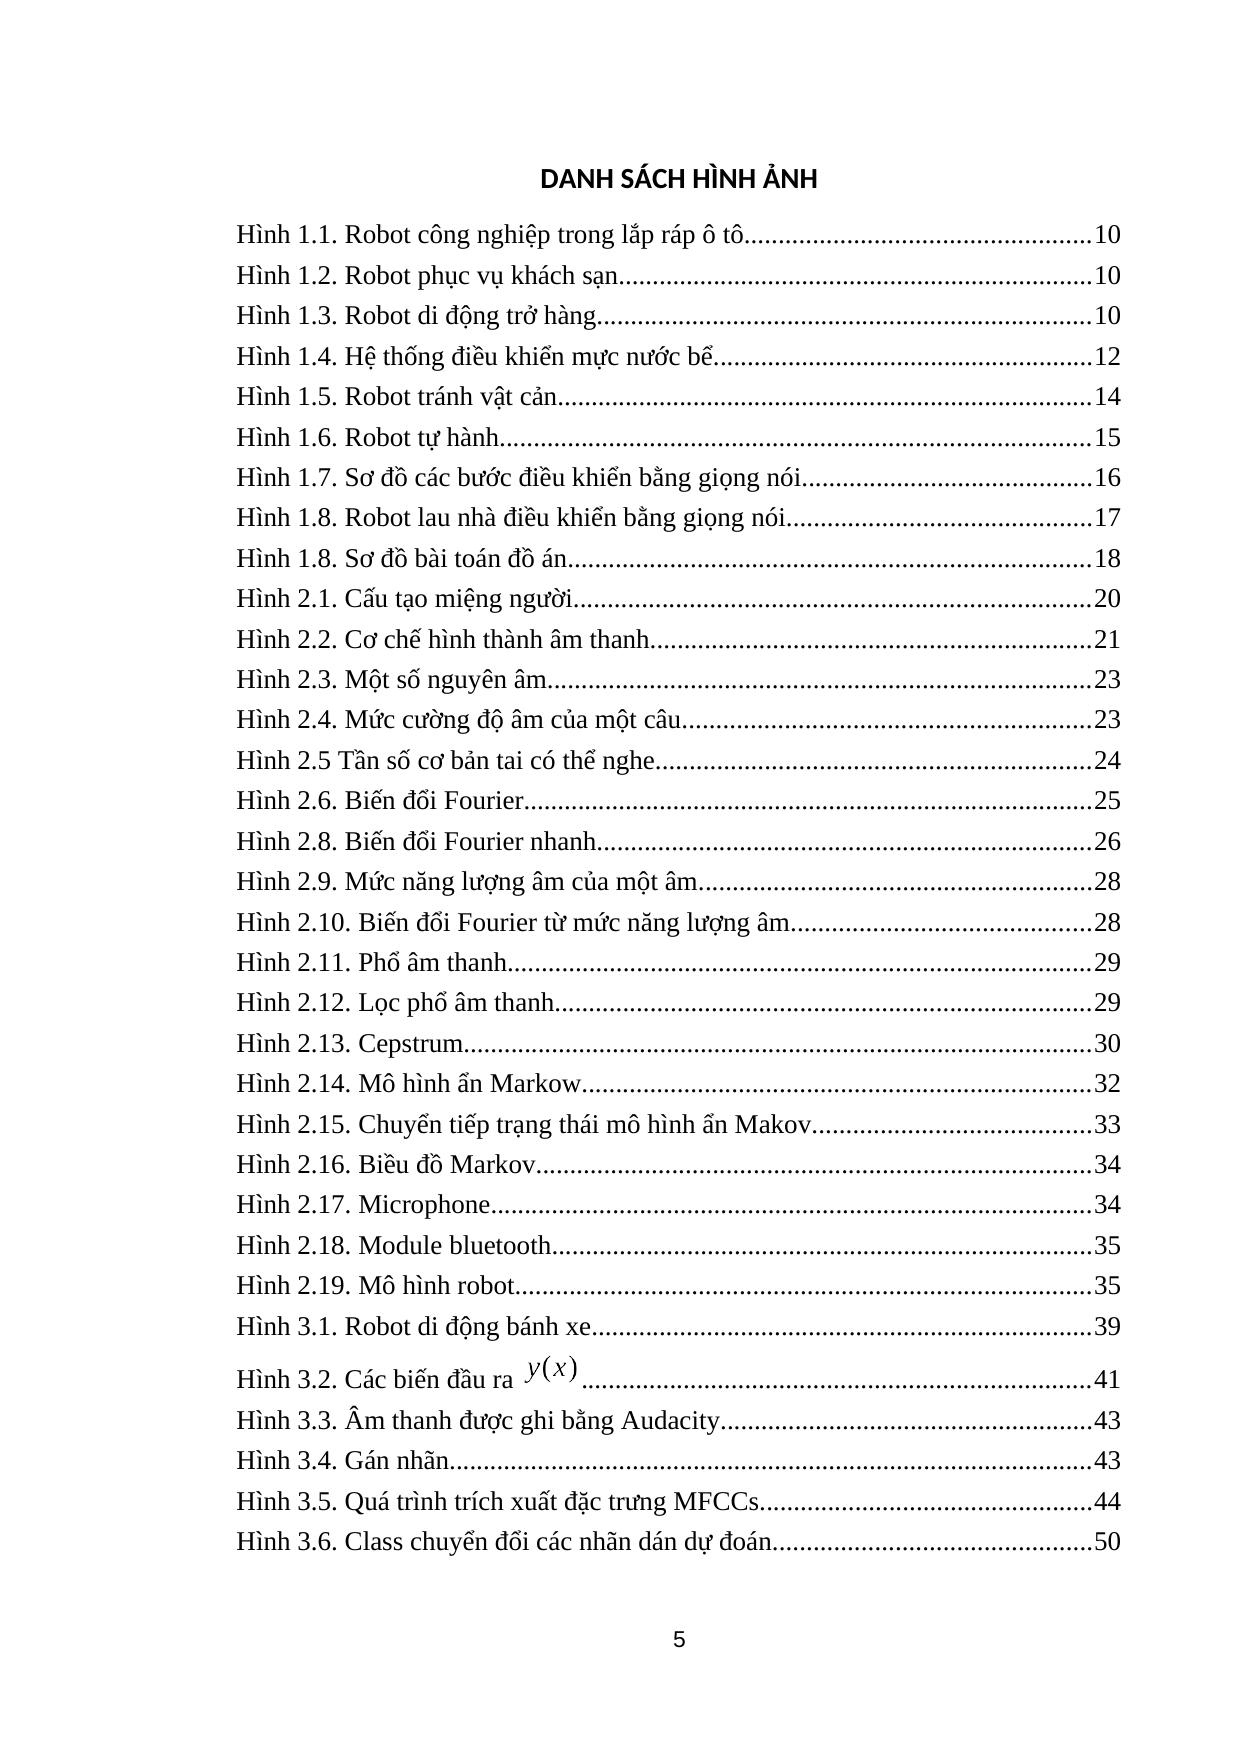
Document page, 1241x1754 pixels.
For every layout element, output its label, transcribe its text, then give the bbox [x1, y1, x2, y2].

text Hình 2.15. Chuyển tiếp trạng thái mô hình ẩn Makov. 33 [177, 1108, 1122, 1139]
text Hình 2.8. Biến đổi Fourier nhanh. 26 [177, 825, 1122, 856]
text Hình 2.6. Biến đổi Fourier. 25 [177, 784, 1122, 816]
text Hình 1.7. Sơ đồ các bước điều khiển bằng giọng nói. 16 [177, 461, 1122, 492]
text Hình 2.14. Mô hình ẩn Markow. 32 [177, 1067, 1122, 1098]
text Hình 2.12. Lọc phổ âm thanh. 29 [177, 986, 1122, 1018]
text Hình 1.4. Hệ thống điều khiển mực nước bể. 12 [177, 340, 1122, 371]
text Hình 2.16. Biều đồ Markov. 34 [177, 1148, 1122, 1179]
text Hình 3.3. Âm thanh được ghi bằng Audacity. 43 [177, 1404, 1122, 1435]
text Hình 2.2. Cơ chế hình thành âm thanh. 21 [177, 623, 1122, 654]
text Hình 3.4. Gán nhãn. 43 [177, 1444, 1122, 1475]
text Hình 1.8. Robot lau nhà điều khiển bằng giọng nói. 17 [177, 501, 1122, 533]
text Hình 2.11. Phổ âm thanh. 29 [177, 946, 1122, 977]
text Hình 2.10. Biến đổi Fourier từ mức năng lượng âm. 28 [177, 906, 1122, 937]
text Hình 2.18. Module bluetooth. 35 [177, 1229, 1122, 1260]
subtitle DANH SÁCH HÌNH ẢNH [177, 160, 1122, 195]
text Hình 1.2. Robot phục vụ khách sạn. 10 [177, 259, 1122, 290]
text Hình 2.1. Cấu tạo miệng người. 20 [177, 582, 1122, 613]
text Hình 2.4. Mức cường độ âm của một câu. 23 [177, 703, 1122, 735]
text Hình 1.5. Robot tránh vật cản. 14 [177, 380, 1122, 411]
text Hình 3.2. Các biến đầu ra . 41 [177, 1350, 1122, 1394]
text Hình 1.6. Robot tự hành. 15 [177, 421, 1122, 452]
text Hình 1.1. Robot công nghiệp trong lắp ráp ô tô 10 [177, 218, 1122, 250]
text Hình 2.17. Microphone. 34 [177, 1188, 1122, 1220]
text Hình 2.3. Một số nguyên âm. 23 [177, 663, 1122, 694]
text Hình 2.19. Mô hình robot. 35 [177, 1269, 1122, 1301]
text Hình 1.8. Sơ đồ bài toán đồ án. 18 [177, 542, 1122, 573]
text Hình 2.9. Mức năng lượng âm của một âm. 28 [177, 865, 1122, 896]
text Hình 2.13. Cepstrum. 30 [177, 1027, 1122, 1058]
text Hình 3.6. Class chuyển đổi các nhãn dán dự đoán. 50 [177, 1525, 1122, 1556]
text Hình 3.1. Robot di động bánh xe. 39 [177, 1310, 1122, 1341]
text Hình 2.5 Tần số cơ bản tai có thể nghe. 24 [177, 744, 1122, 775]
text Hình 1.3. Robot di động trở hàng. 10 [177, 299, 1122, 331]
text Hình 3.5. Quá trình trích xuất đặc trưng MFCCs. 44 [177, 1485, 1122, 1516]
